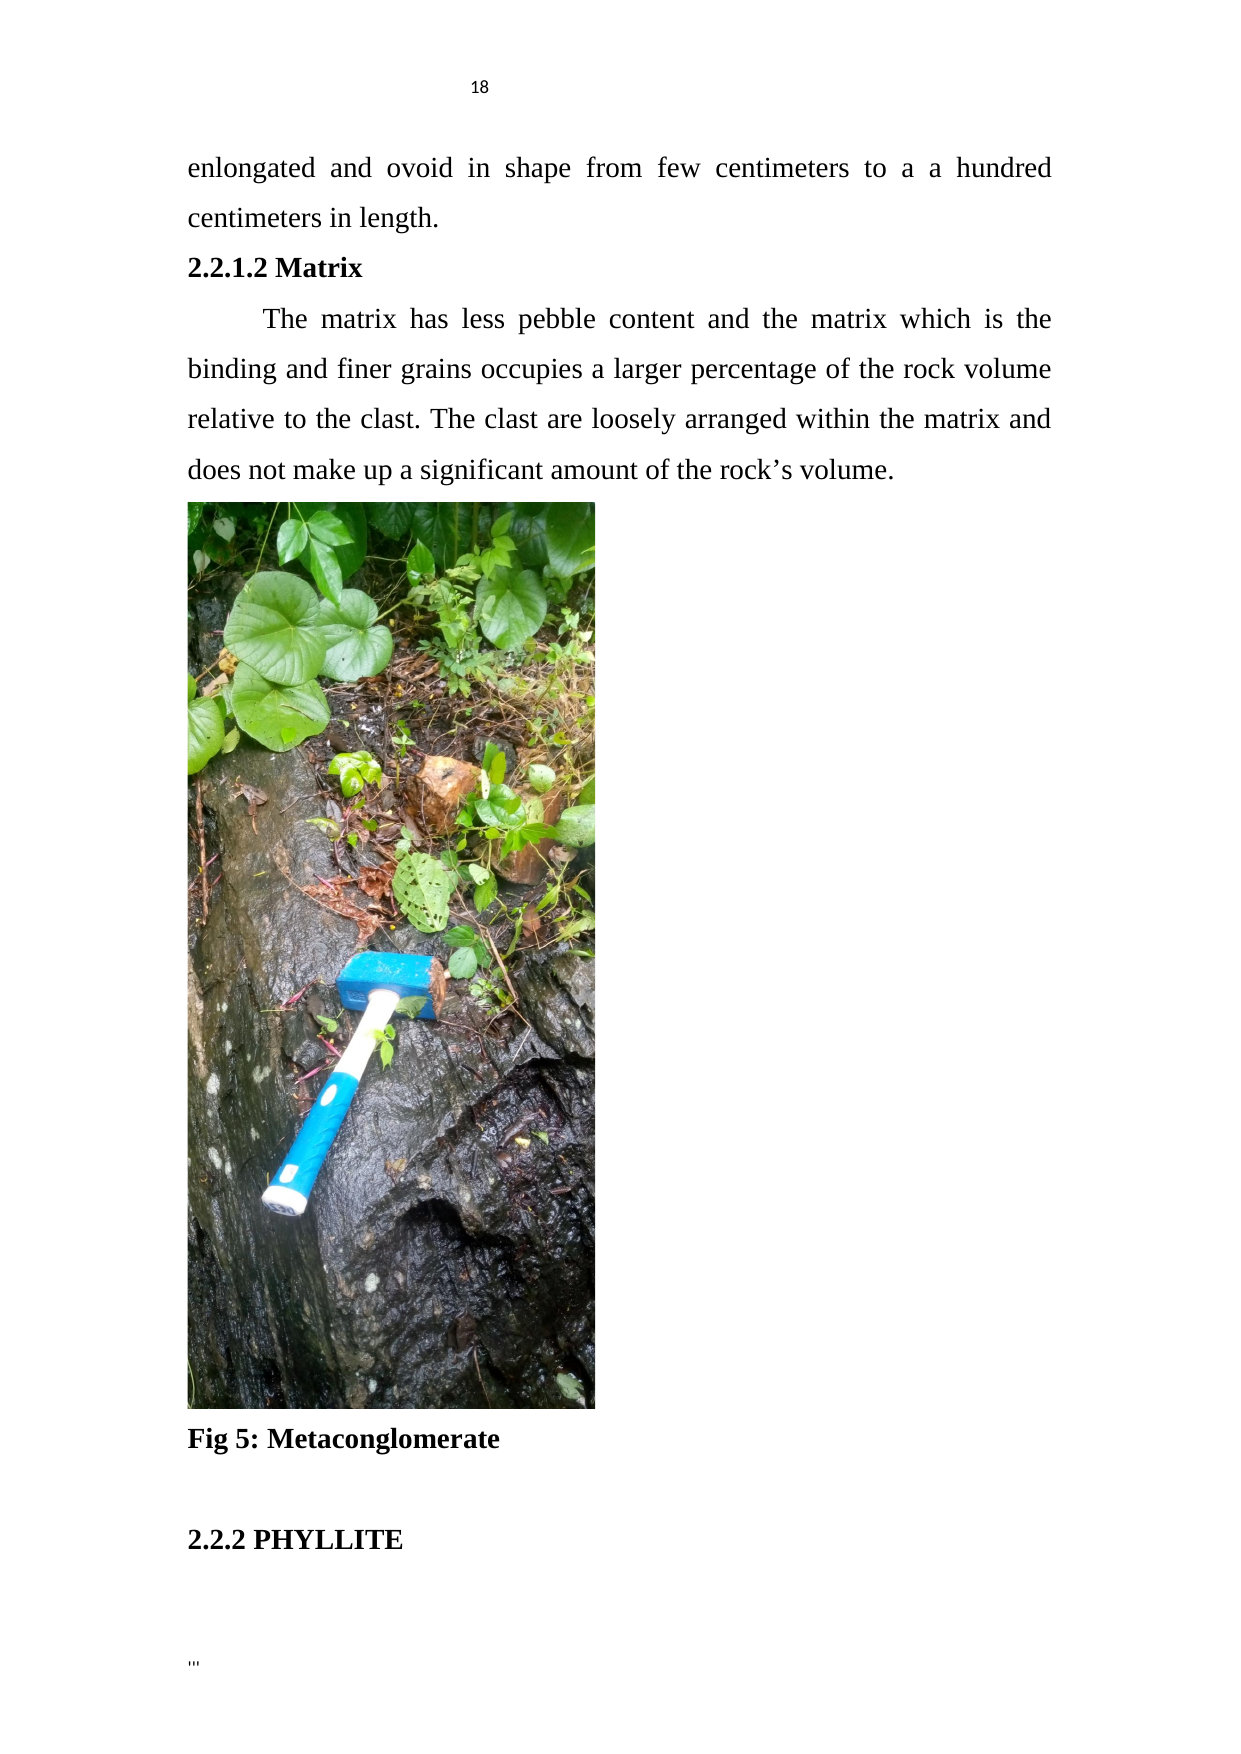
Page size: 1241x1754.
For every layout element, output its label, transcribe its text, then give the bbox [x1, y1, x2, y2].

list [187, 150, 1053, 234]
picture [187, 502, 596, 1409]
list The matrix has less pebble content and the matrix which is the binding and finer grains occupies a larger percentage of the rock volume relative to the clast. The clast are loosely arranged within the matrix and does not make up a significant amount of the rock’s volume. [187, 301, 1053, 485]
list Fig 5: Metaconglomerate [187, 1421, 1053, 1455]
list 2.2.1.2 Matrix [187, 251, 1053, 284]
list 2.2.2 PHYLLITE [187, 1522, 1053, 1555]
